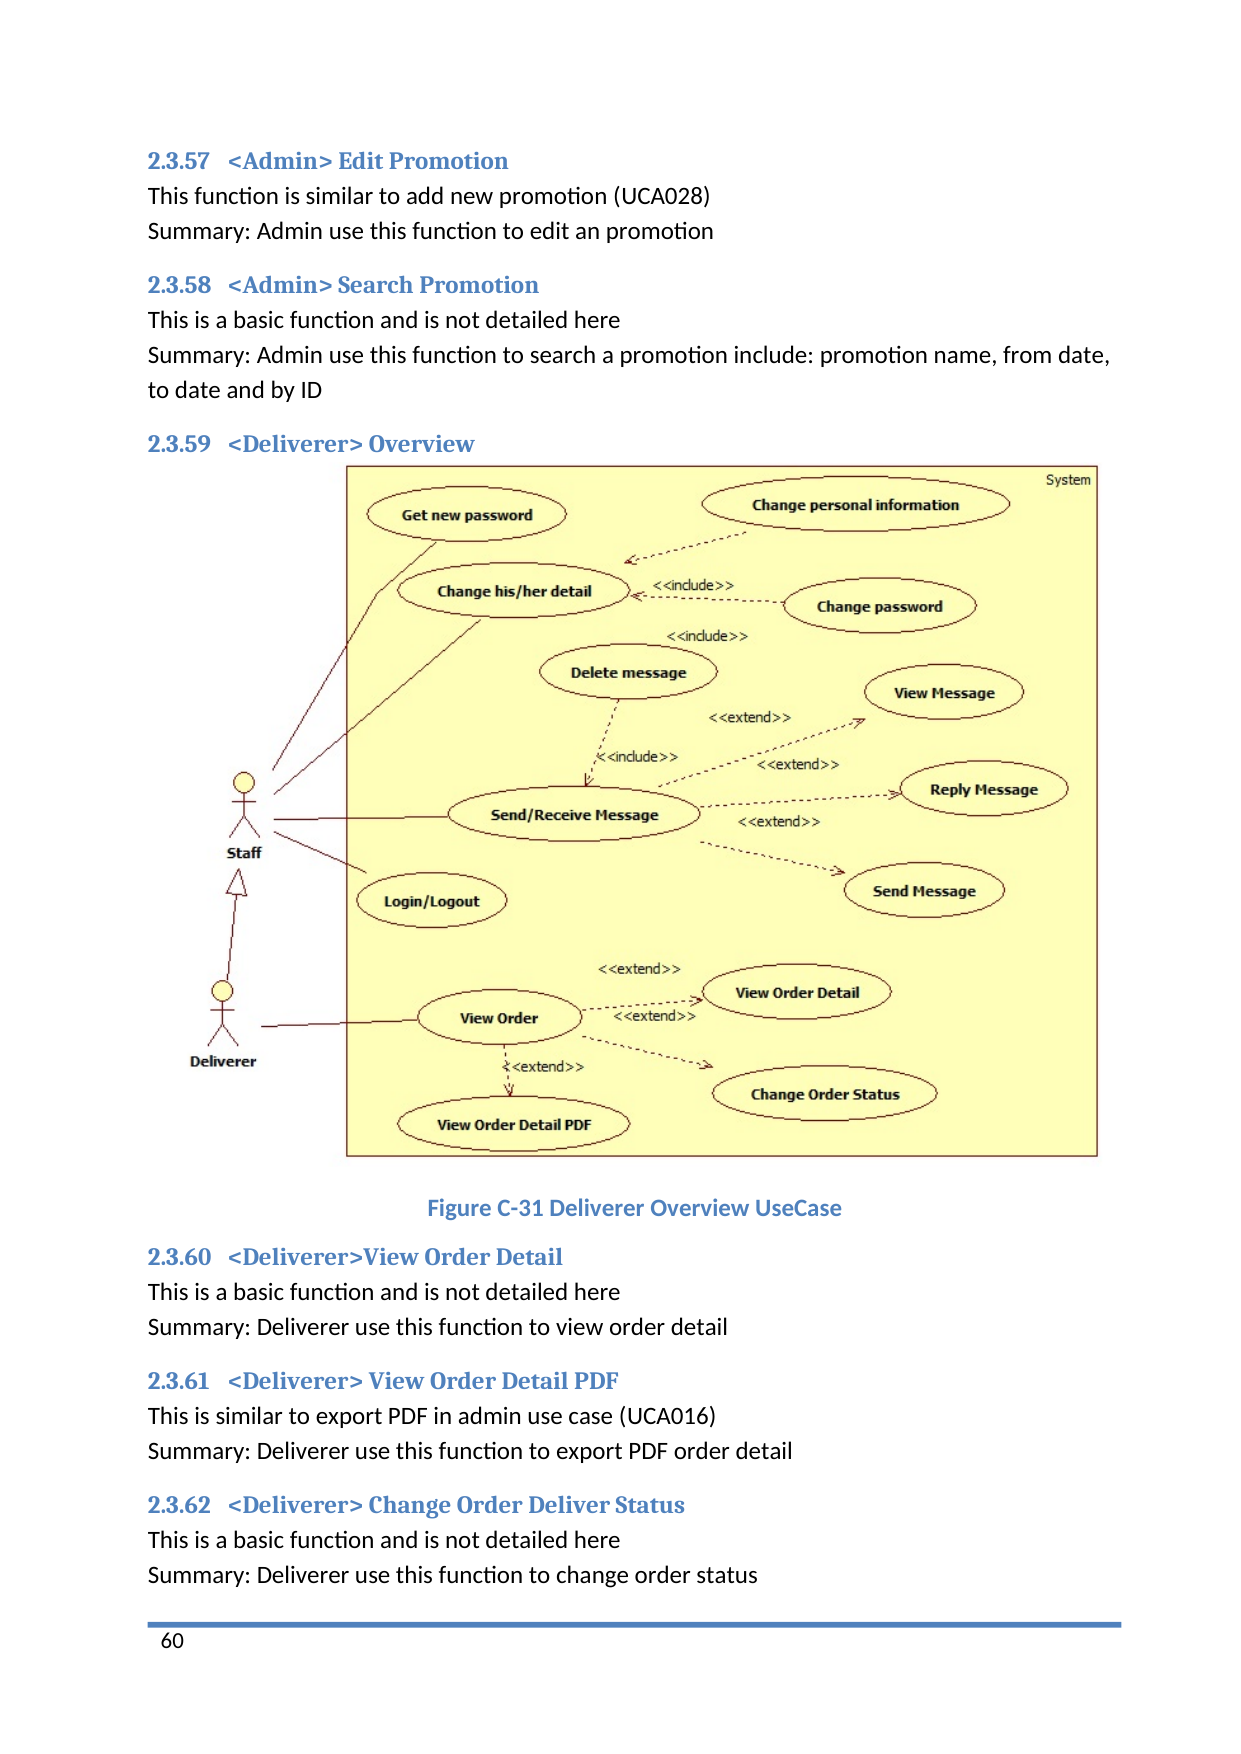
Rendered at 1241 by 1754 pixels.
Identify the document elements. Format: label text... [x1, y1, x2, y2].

text This function is similar to add new promotion (UCA028) [148, 180, 1122, 211]
text Figure C-31 Deliverer Overview UseCase [148, 1192, 1122, 1222]
text This is a basic function and is not detailed here [148, 304, 1122, 334]
subtitle <Admin> Search Promotion [148, 271, 1122, 299]
text Summary: Admin use this function to edit an promotion [148, 215, 1122, 246]
subtitle <Deliverer> View Order Detail PDF [148, 1367, 1122, 1396]
subtitle <Deliverer> Change Order Deliver Status [148, 1491, 1122, 1519]
text Summary: Deliverer use this function to export PDF order detail [148, 1435, 1122, 1465]
text This is a basic function and is not detailed here [148, 1276, 1122, 1307]
subtitle <Deliverer>View Order Detail [148, 1243, 1122, 1272]
picture [147, 462, 1122, 1167]
subtitle <Admin> Edit Promotion [148, 147, 1122, 176]
subtitle <Deliverer> Overview [148, 430, 1122, 458]
text This is a basic function and is not detailed here [148, 1524, 1122, 1554]
text This is similar to export PDF in admin use case (UCA016) [148, 1400, 1122, 1430]
text Summary: Deliverer use this function to view order detail [148, 1311, 1122, 1342]
text Summary: Deliverer use this function to change order status [148, 1559, 1122, 1589]
text Summary: Admin use this function to search a promotion include: promotion name, from date, to date and by ID [148, 339, 1122, 404]
